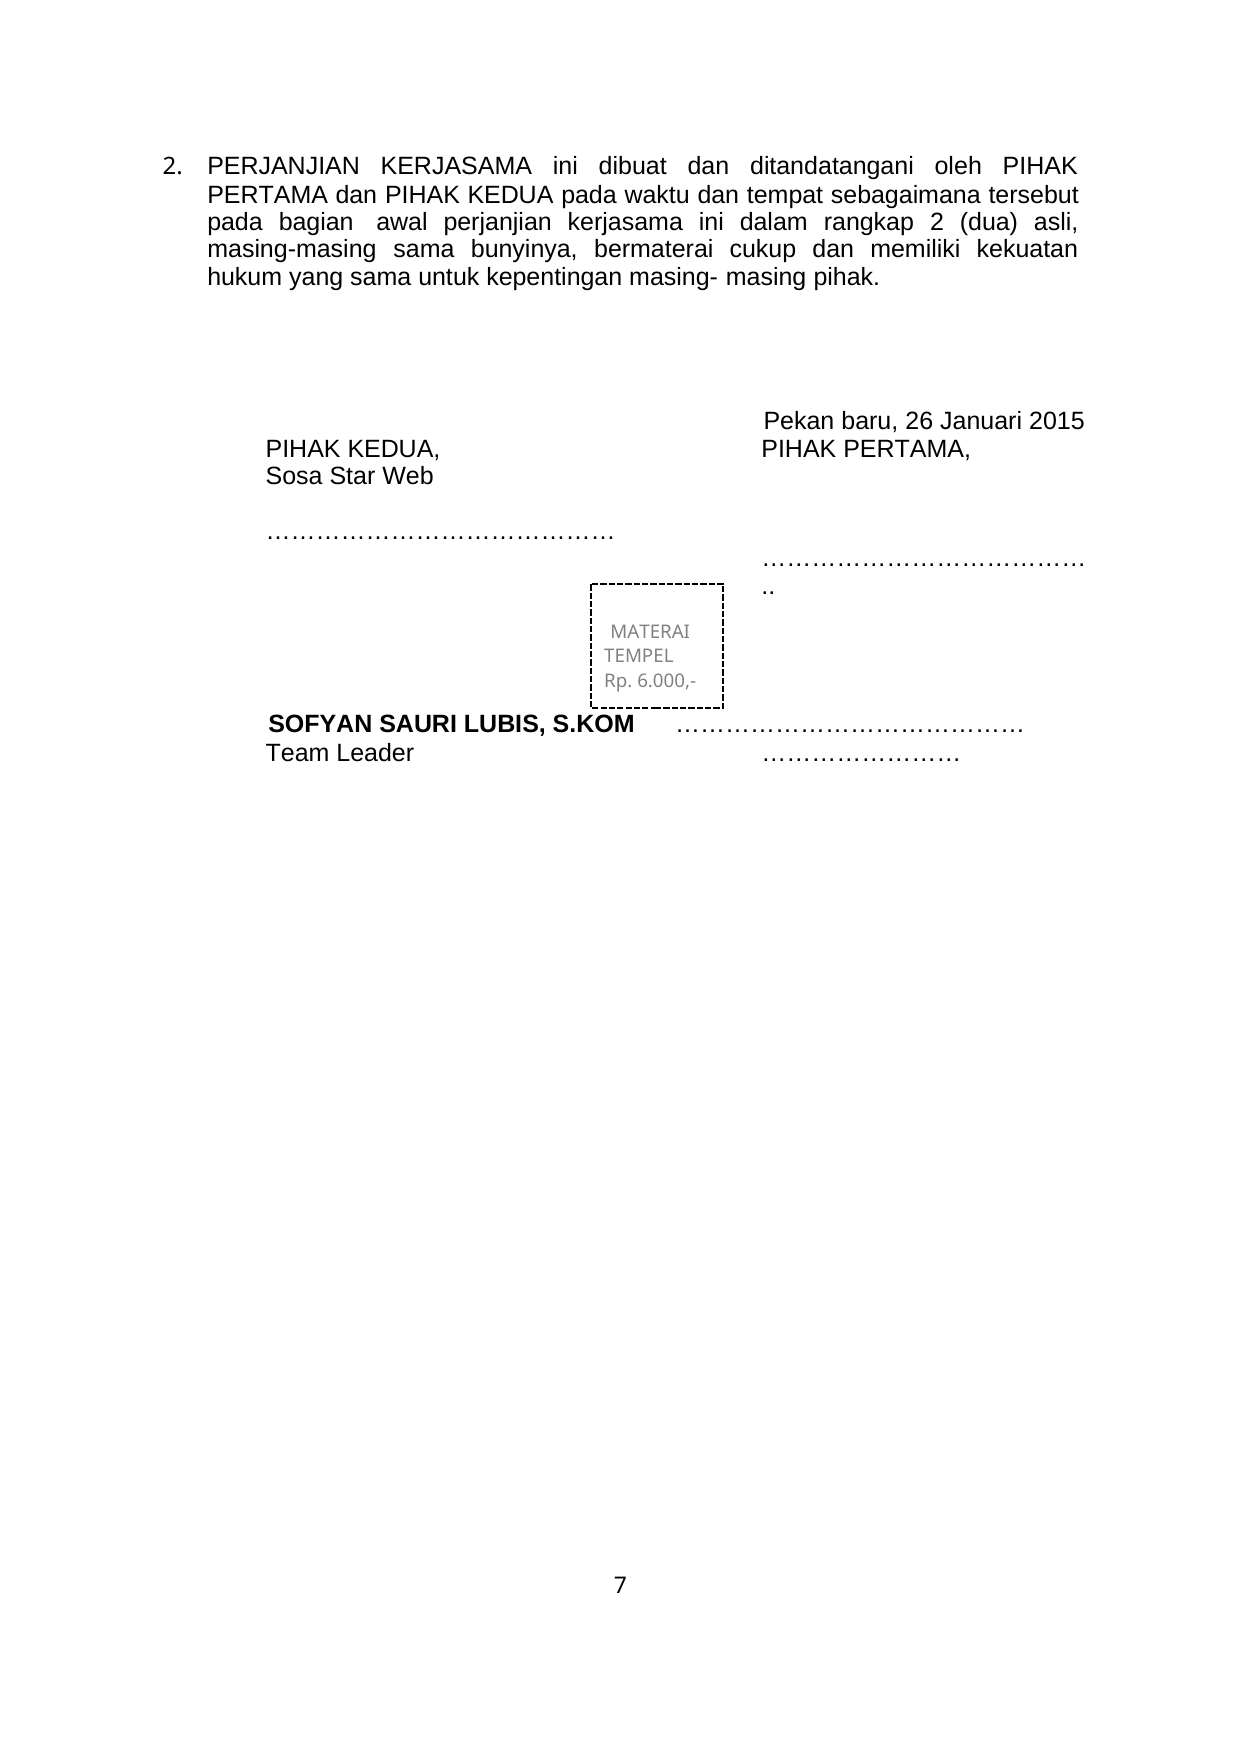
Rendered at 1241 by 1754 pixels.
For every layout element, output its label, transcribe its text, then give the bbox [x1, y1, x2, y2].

text ………………………………….. [761, 545, 1090, 600]
list PERJANJIAN KERJASAMA ini dibuat dan ditandatangani oleh PIHAK PERTAMA dan PIHAK KEDUA pada waktu dan tempat sebagaimana tersebut pada bagian awal perjanjian kerjasama ini dalam rangkap 2 (dua) asli, masing-masing sama bunyinya, bermaterai cukup dan memiliki kekuatan hukum yang sama untuk kepentingan masing- masing pihak. [162, 150, 1079, 291]
text Pekan baru, 26 Januari 2015 [763, 406, 1090, 435]
text PIHAK KEDUA, PIHAK PERTAMA, [265, 435, 1090, 462]
text Team Leader …………………… [265, 738, 1090, 767]
text Sosa Star Web …………………………………… [265, 462, 1090, 545]
text SOFYAN SAURI LUBIS, S.KOM …………………………………… [268, 600, 1090, 738]
